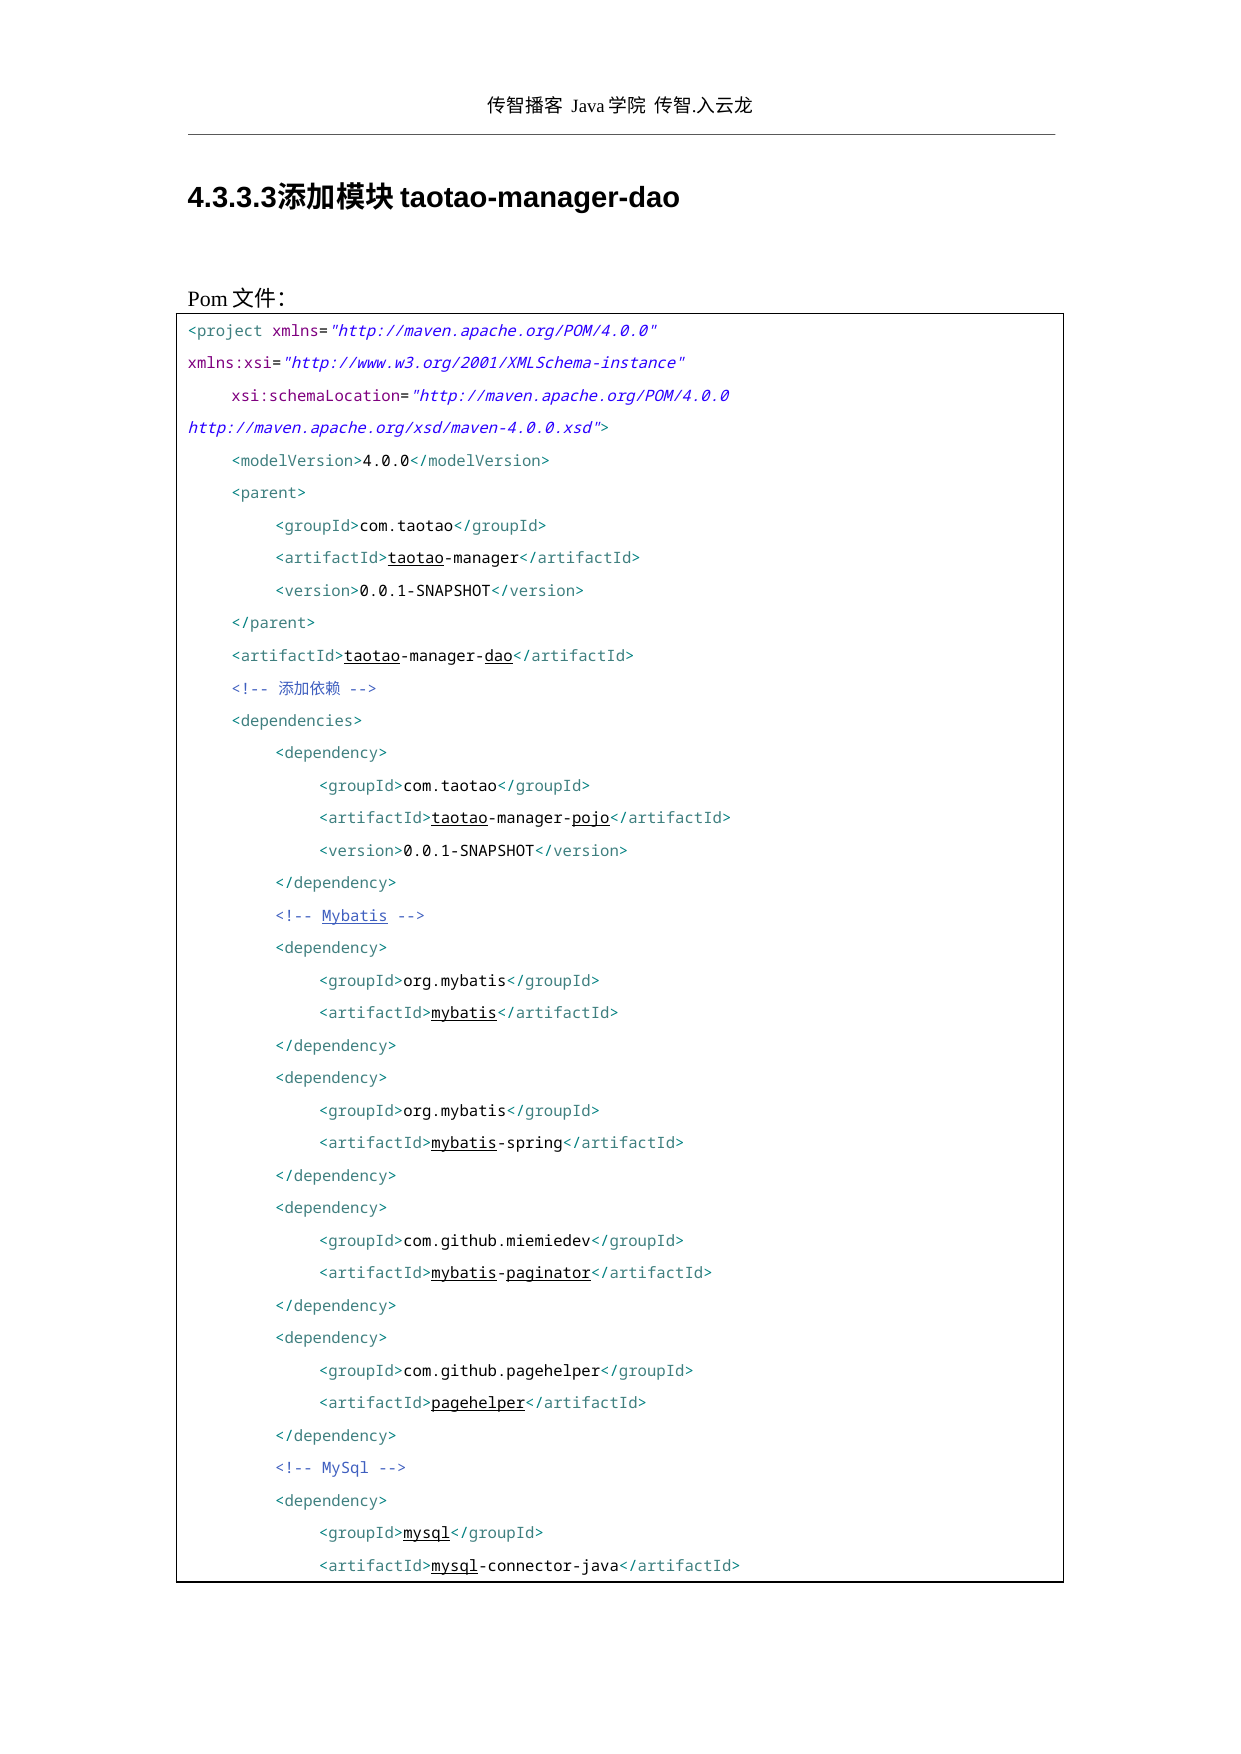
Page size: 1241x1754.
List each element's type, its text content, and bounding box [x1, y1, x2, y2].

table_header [177, 314, 1063, 1581]
text Pom文件： [187, 280, 1053, 313]
subtitle 添加模块taotao-manager-dao [187, 162, 1053, 227]
